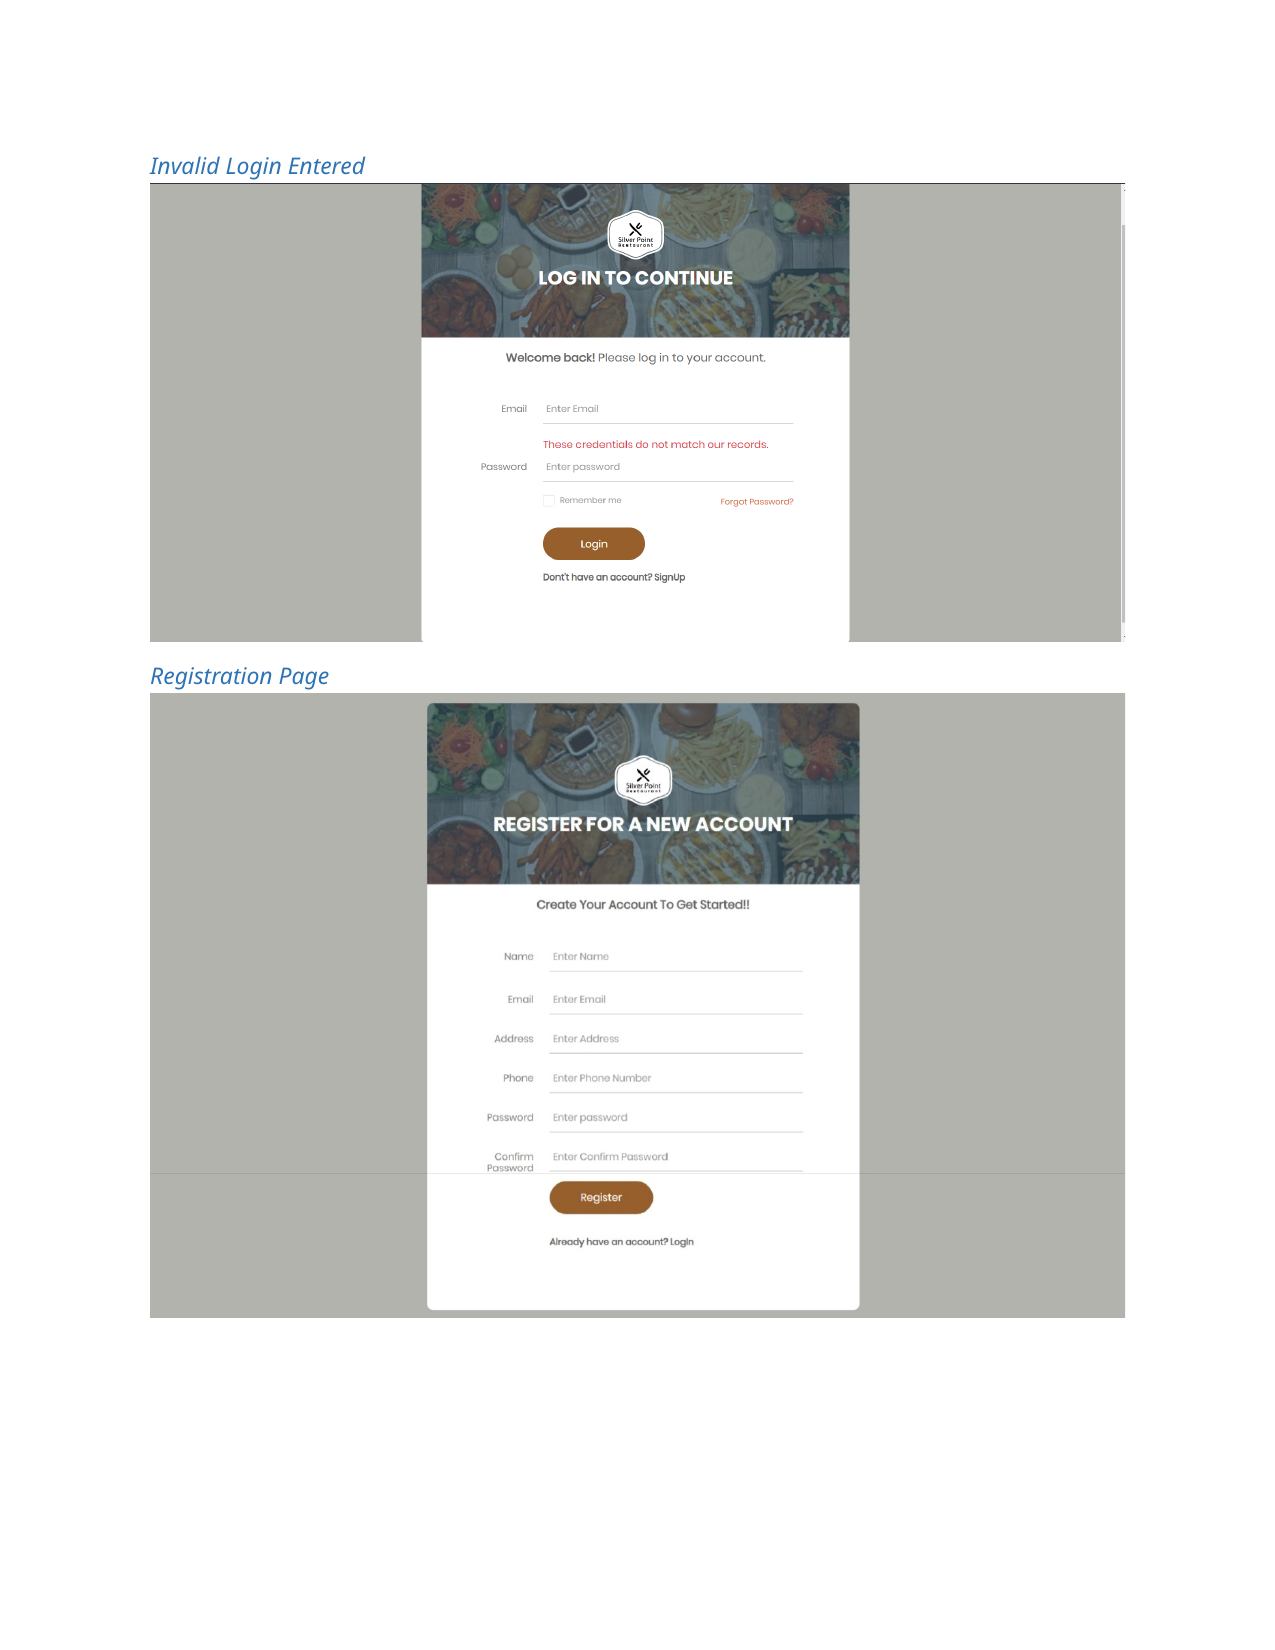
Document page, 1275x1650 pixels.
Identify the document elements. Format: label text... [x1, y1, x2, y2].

picture [150, 693, 1125, 1318]
subtitle Invalid Login Entered [150, 150, 1125, 181]
subtitle Registration Page [150, 660, 1125, 691]
picture [150, 183, 1125, 642]
